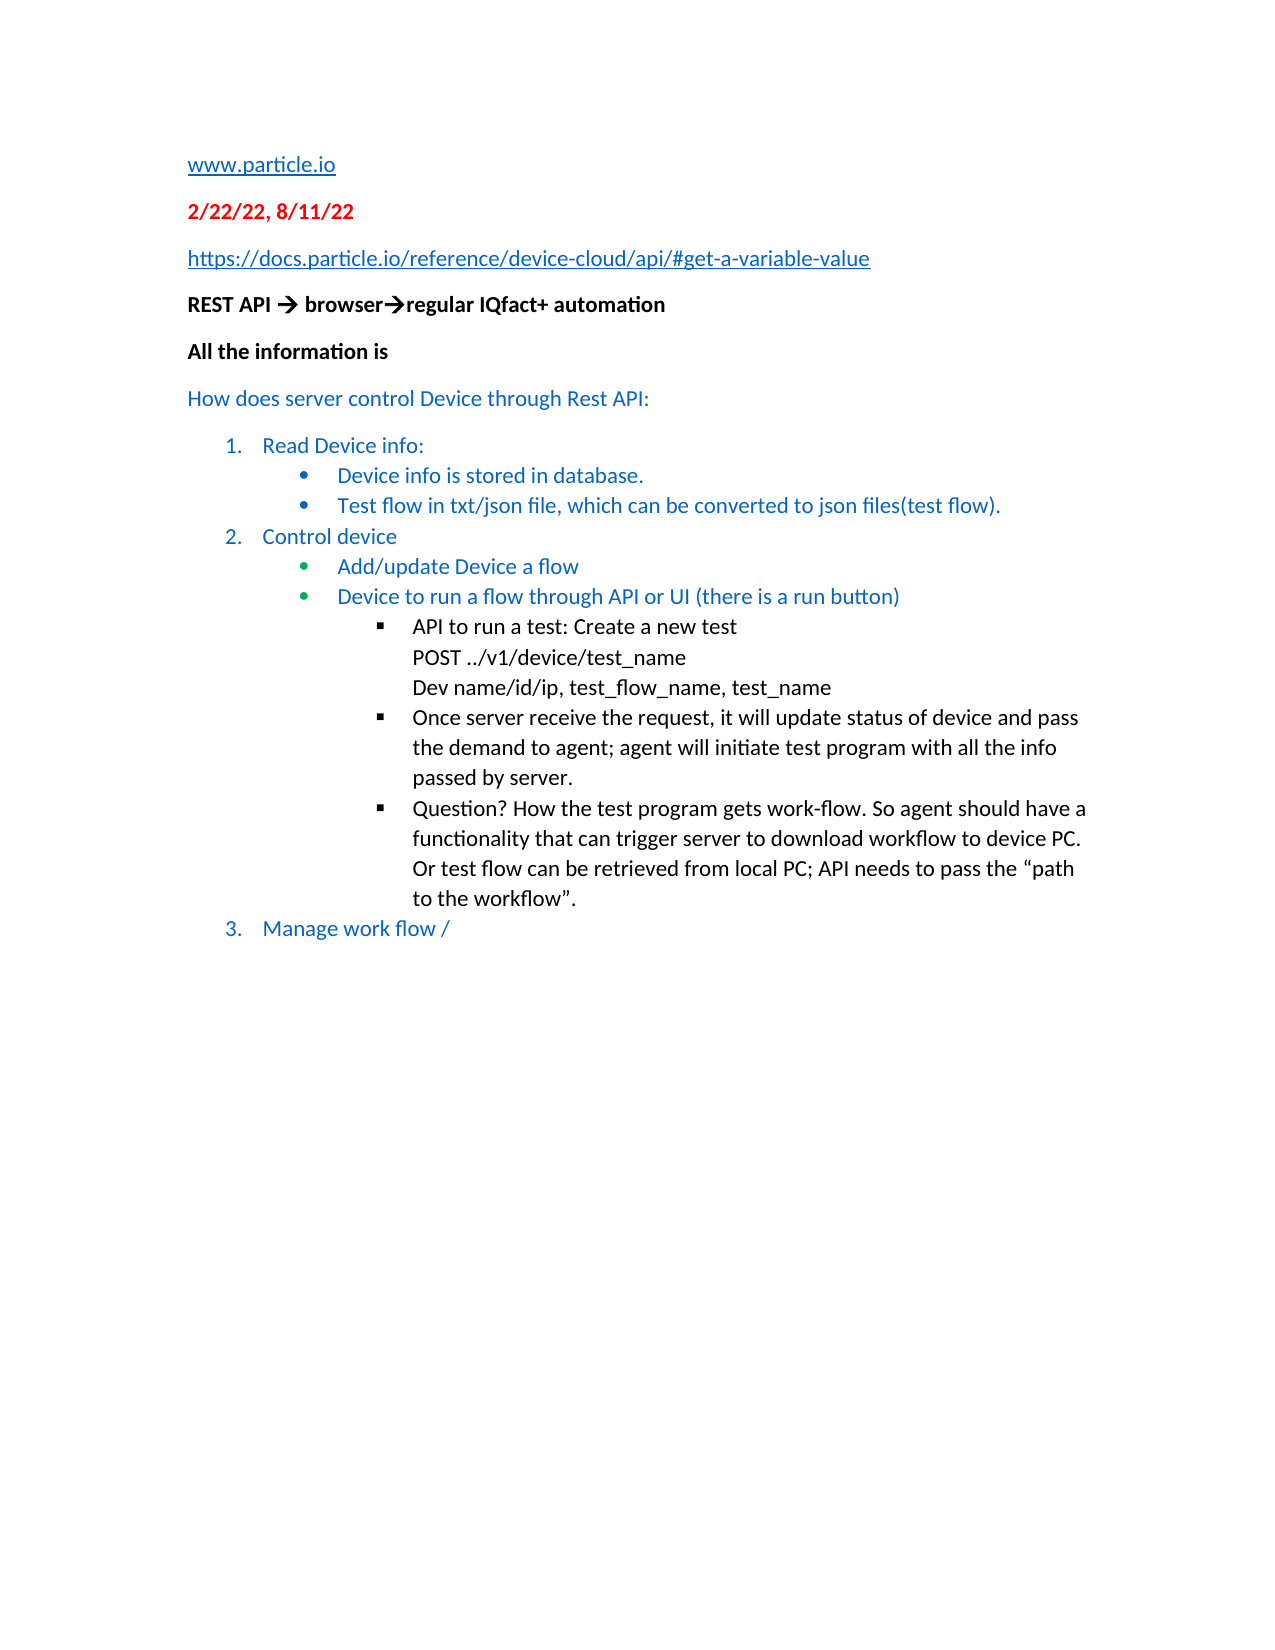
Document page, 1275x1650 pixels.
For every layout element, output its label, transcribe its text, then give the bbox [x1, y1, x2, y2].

list Dev name/id/ip, test_flow_name, test_name [412, 673, 1087, 701]
list Once server receive the request, it will update status of device and pass the demand to agent; agent will initiate test program with all the info passed by server. [375, 703, 1087, 792]
list Device info is stored in database. [300, 461, 1087, 489]
list Manage work flow / [225, 914, 1087, 943]
list Question? How the test program gets work-flow. So agent should have a functionality that can trigger server to download workflow to device PC. Or test flow can be retrieved from local PC; API needs to pass the “path to the workflow”. [375, 794, 1087, 912]
list Read Device info: [225, 431, 1087, 459]
text 2/22/22, 8/11/22 [187, 197, 1087, 225]
text https://docs.particle.io/reference/device-cloud/api/#get-a-variable-value [187, 244, 1087, 272]
text REST API browserregular IQfact+ automation [187, 291, 1087, 319]
list POST ../v1/device/test_name [412, 643, 1087, 671]
list Control device [225, 522, 1087, 550]
text www.particle.io [187, 150, 1087, 178]
text All the information is [187, 337, 1087, 366]
text How does server control Device through Rest API: [187, 384, 1087, 412]
list Add/update Device a flow [300, 552, 1087, 580]
list Device to run a flow through API or UI (there is a run button) [300, 582, 1087, 610]
list Test flow in txt/json file, which can be converted to json files(test flow). [300, 492, 1087, 520]
list API to run a test: Create a new test [375, 612, 1087, 641]
